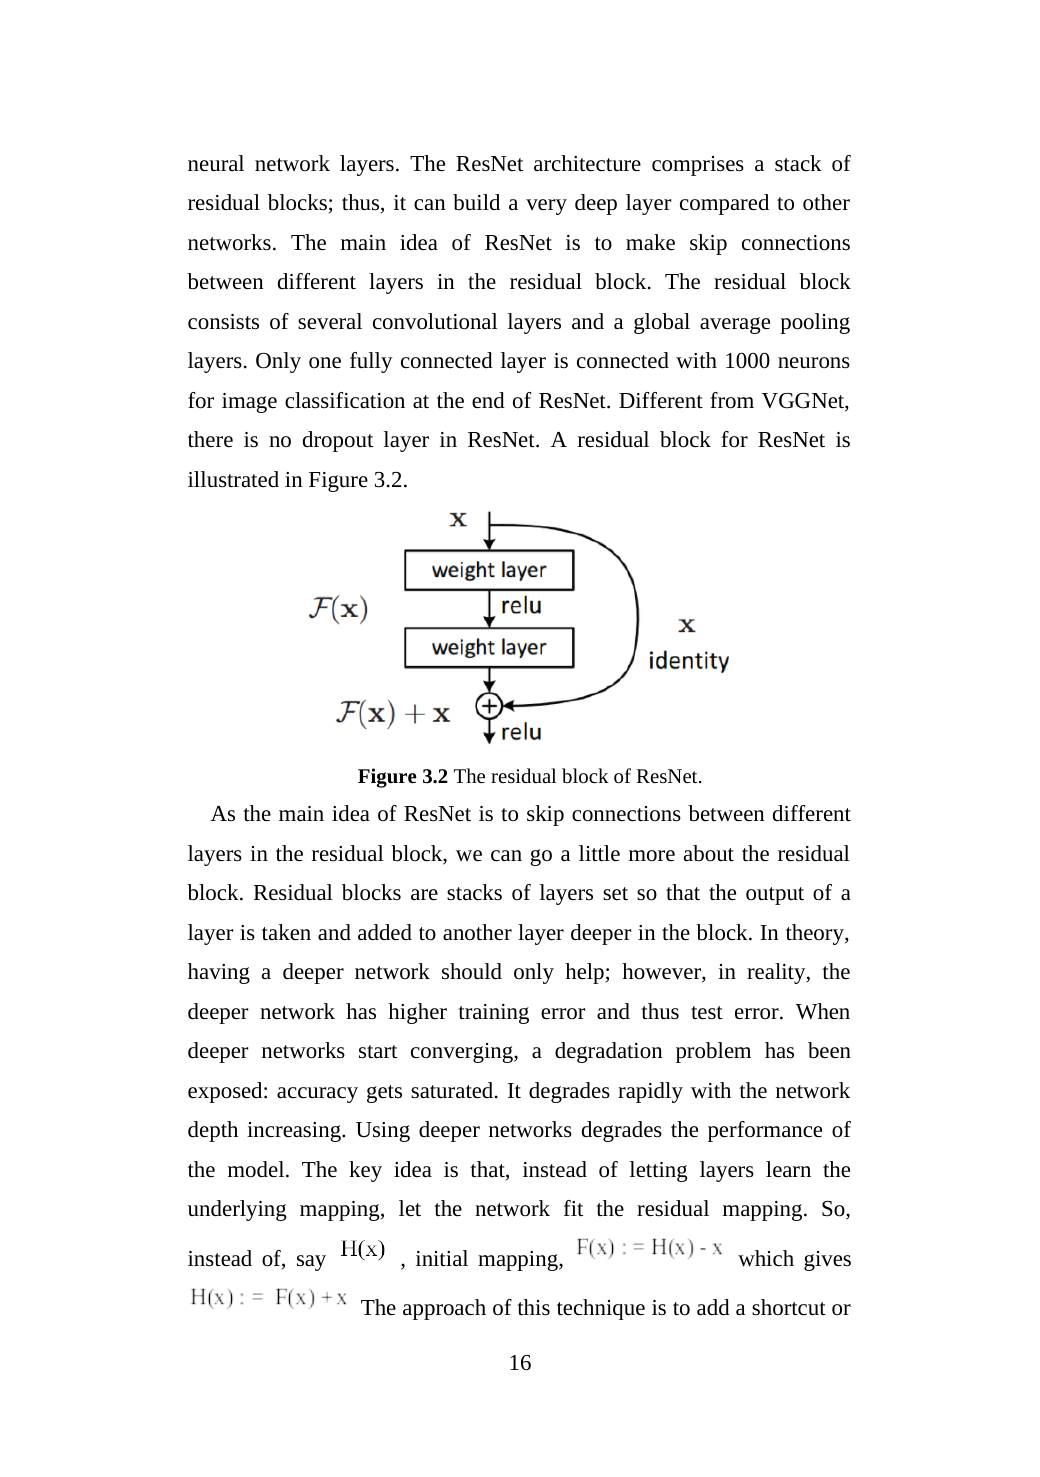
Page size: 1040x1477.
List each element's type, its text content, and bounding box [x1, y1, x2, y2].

table_header [188, 505, 852, 764]
picture [296, 505, 743, 751]
text Figure 3.2 The residual block of ResNet. [187, 764, 852, 788]
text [187, 150, 852, 492]
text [187, 800, 852, 1321]
